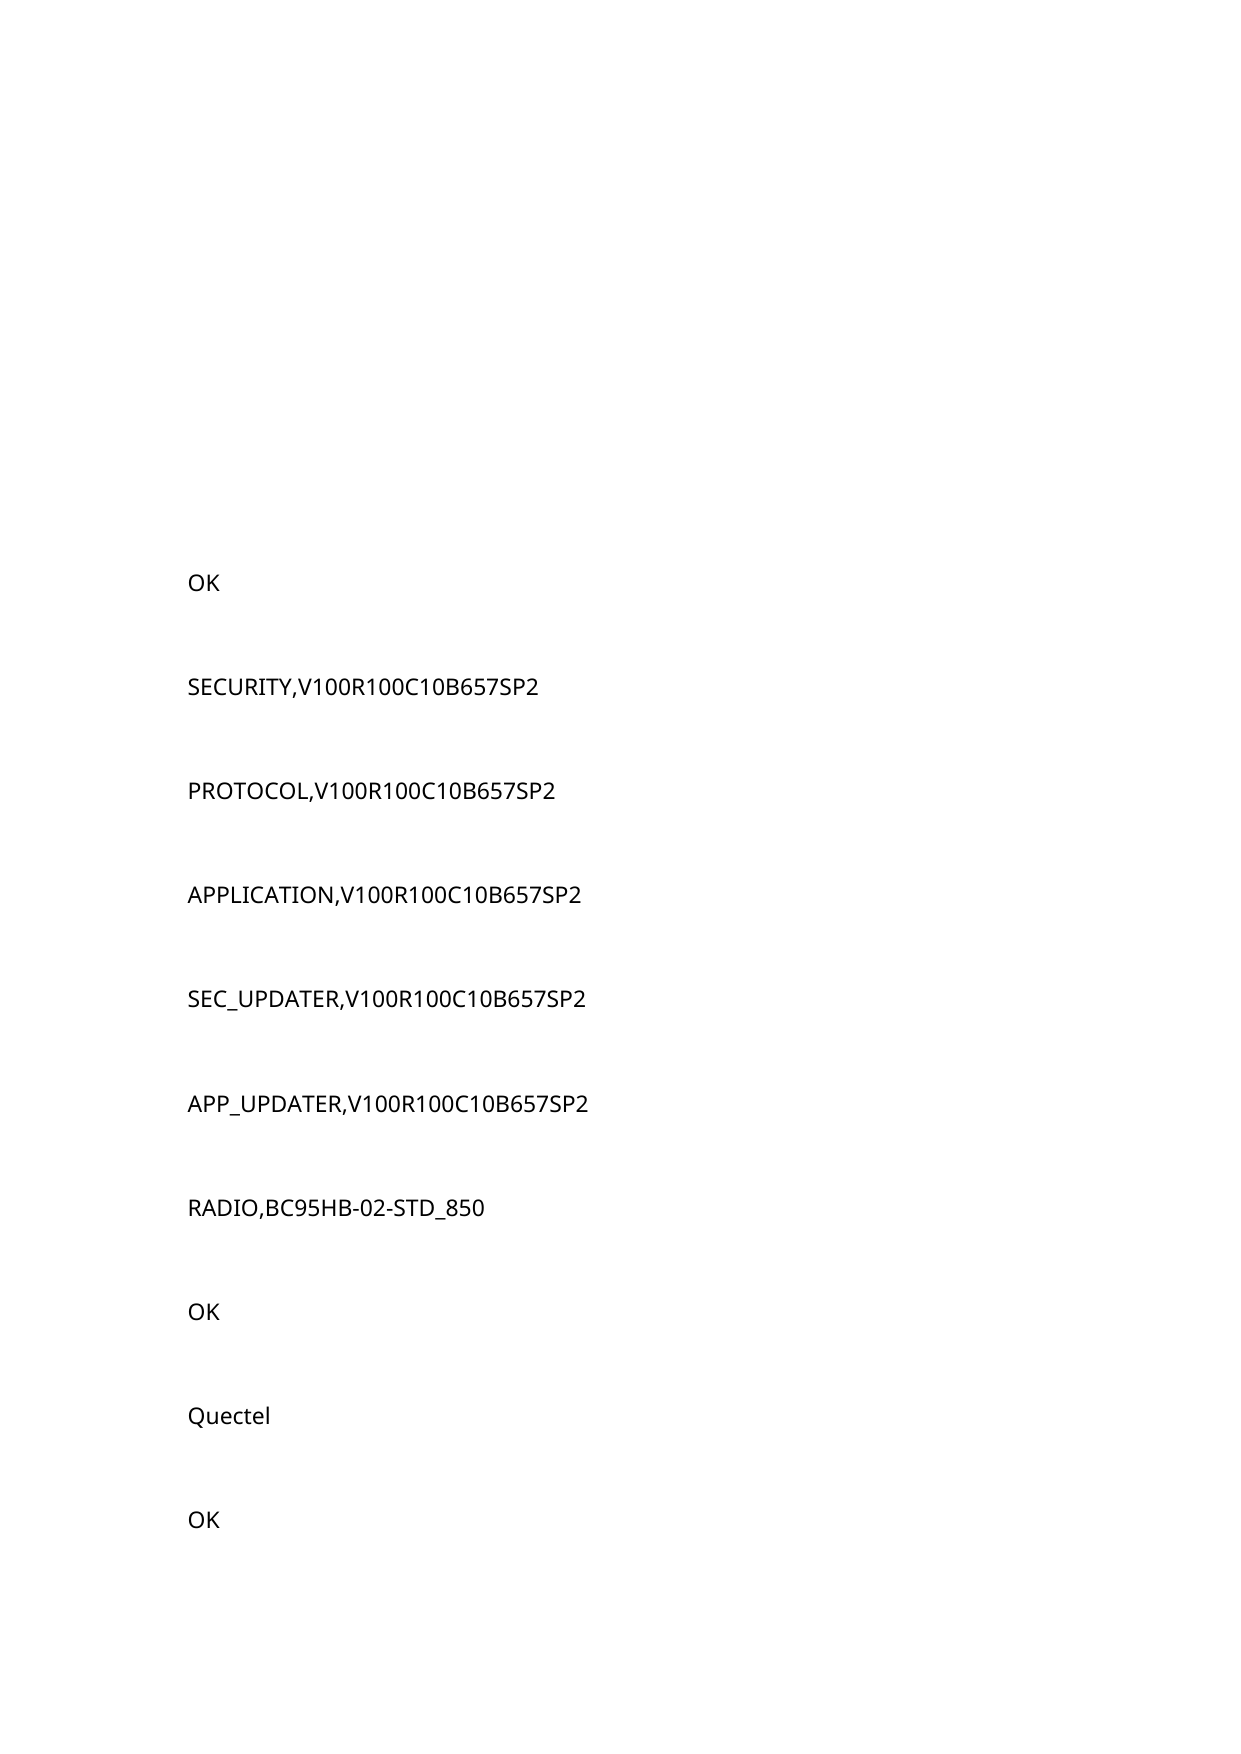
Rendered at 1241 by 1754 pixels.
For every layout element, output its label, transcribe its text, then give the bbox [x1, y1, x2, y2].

text PROTOCOL,V100R100C10B657SP2 [187, 775, 1053, 806]
text OK [187, 567, 1053, 598]
text SECURITY,V100R100C10B657SP2 [187, 671, 1053, 702]
text APPLICATION,V100R100C10B657SP2 [187, 879, 1053, 910]
text RADIO,BC95HB-02-STD_850 [187, 1192, 1053, 1223]
text APP_UPDATER,V100R100C10B657SP2 [187, 1087, 1053, 1119]
text OK [187, 1504, 1053, 1535]
text OK [187, 1296, 1053, 1327]
text Quectel [187, 1400, 1053, 1431]
text SEC_UPDATER,V100R100C10B657SP2 [187, 983, 1053, 1014]
